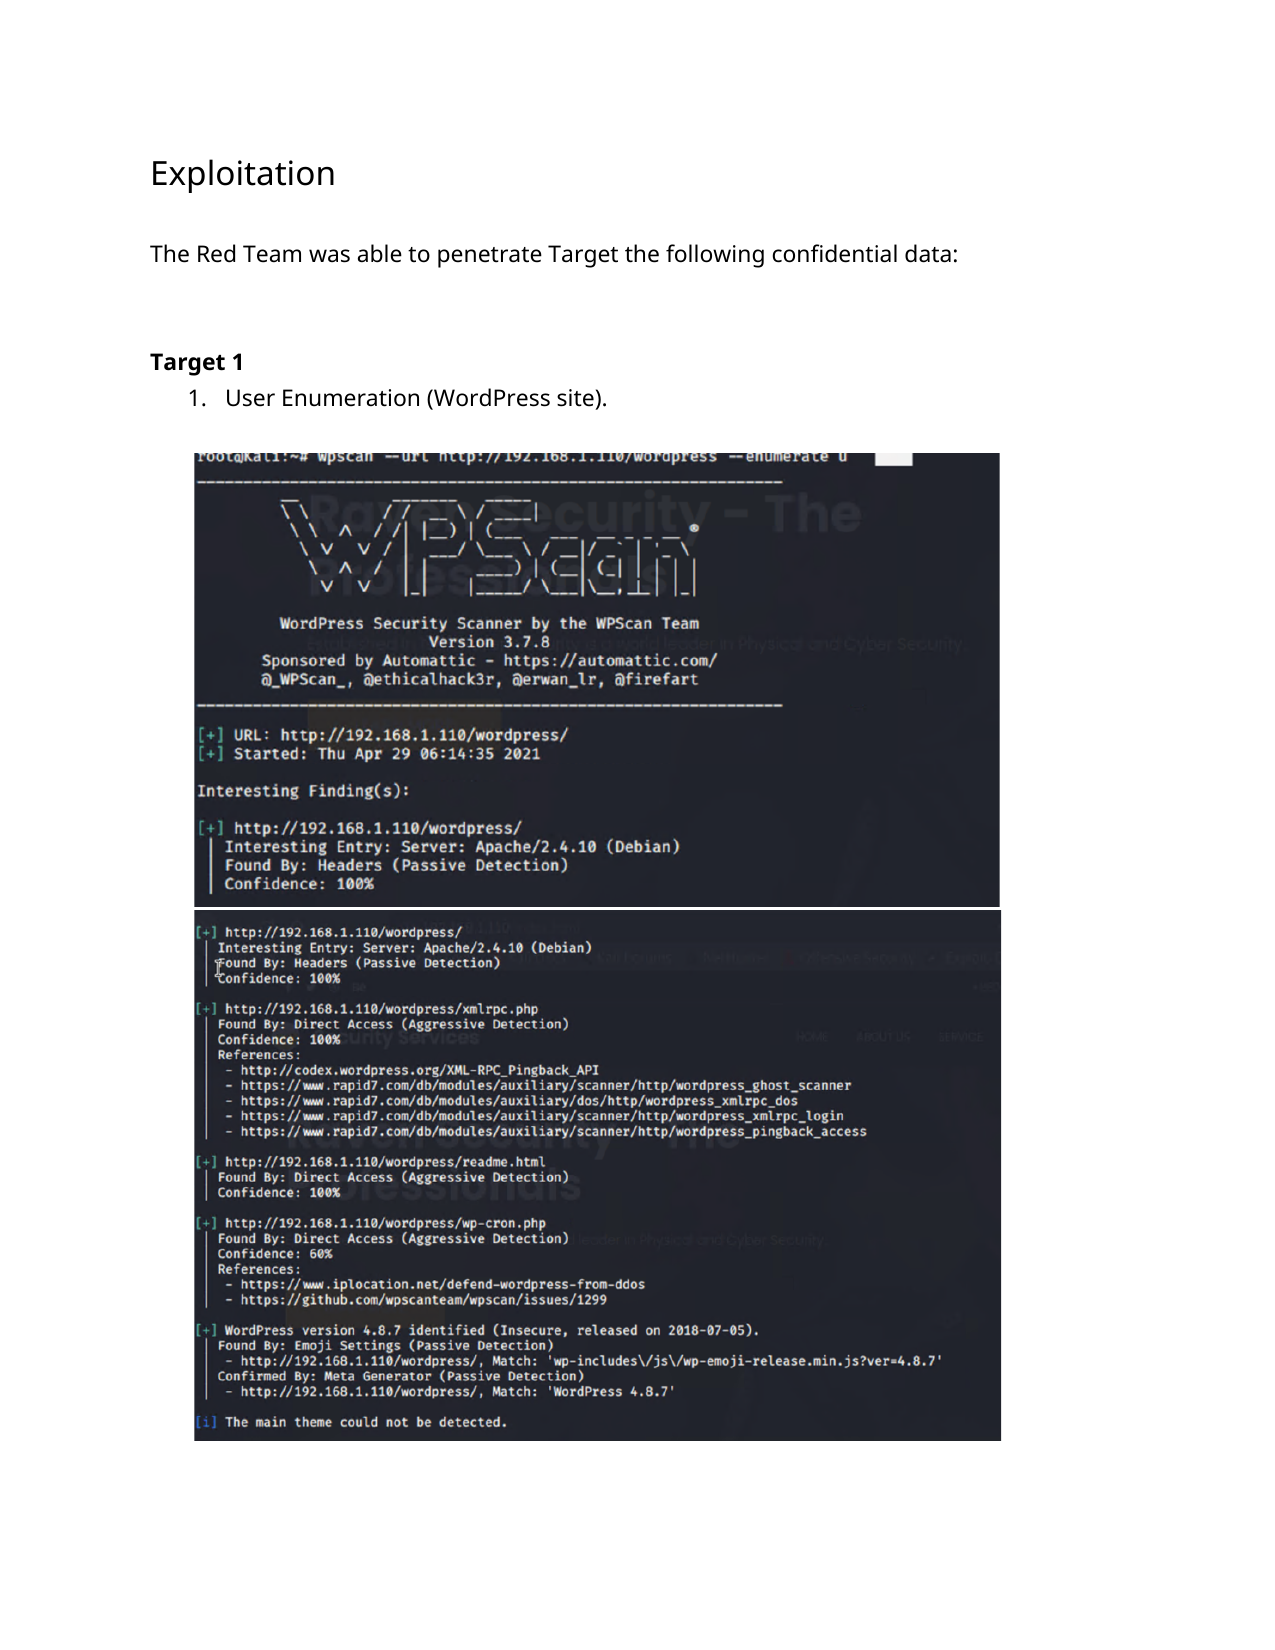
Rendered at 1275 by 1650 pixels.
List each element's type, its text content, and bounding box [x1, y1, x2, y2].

text Target 1 [150, 346, 1048, 377]
text Exploitation [150, 150, 1048, 195]
picture [194, 453, 1000, 907]
list User Enumeration (WordPress site). [187, 382, 1048, 413]
text The Red Team was able to penetrate Target the following confidential data: [150, 238, 1048, 269]
picture [194, 910, 1002, 1441]
